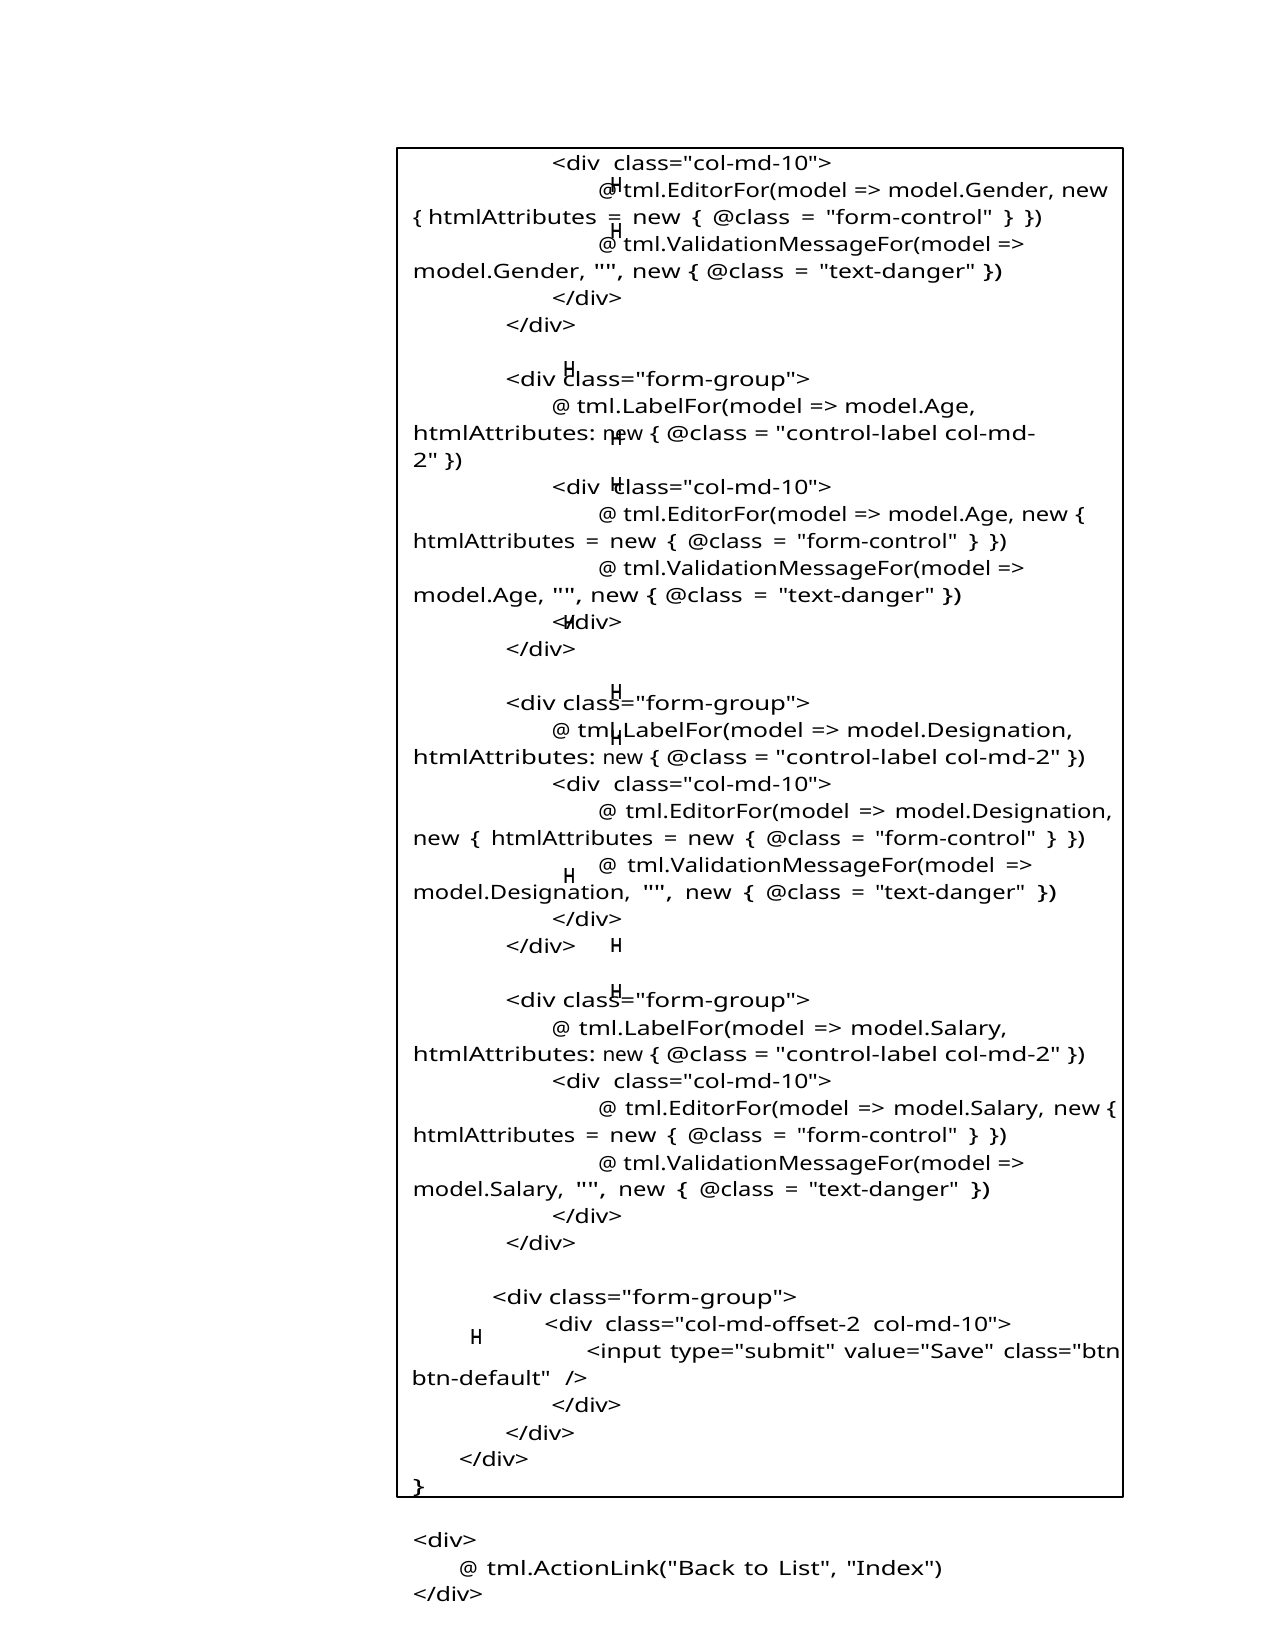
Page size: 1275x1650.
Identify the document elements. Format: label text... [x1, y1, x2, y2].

text <div class="col-md-offset-2 col-md-10"> [393, 1311, 1162, 1338]
text </div> [552, 906, 1162, 933]
text </div> [505, 636, 1162, 663]
text <div class="col-md-10"> [552, 150, 1162, 177]
text <input type="submit" value="Save" class="btn [544, 1338, 1162, 1365]
text <div class="col-md-10"> [552, 771, 1162, 798]
text @ tml.EditorFor(model => model.Designation, new { htmlAttributes = new { @class = "form-control" } }) [413, 798, 1134, 852]
text </div> [505, 1230, 1162, 1257]
text @ tml.EditorFor(model => model.Gender, new { htmlAttributes = new { @class = "form-control" } }) [413, 177, 1109, 231]
text </div> [413, 1581, 1162, 1608]
text <div class="form-group"> [150, 1284, 1139, 1311]
text @ tml.EditorFor(model => model.Age, new { htmlAttributes = new { @class = "form-control" } }) [413, 501, 1143, 554]
text @ tml.LabelFor(model => model.Age, htmlAttributes: new { @class = "control-label col-md-2" }) [413, 393, 1083, 474]
picture [564, 361, 574, 366]
text </div> [150, 1392, 1023, 1419]
text @ tml.EditorFor(model => model.Salary, new { htmlAttributes = new { @class = "form-control" } }) [413, 1095, 1162, 1149]
text @ tml.ValidationMessageFor(model => model.Gender, "", new { @class = "text-danger" }) [413, 231, 1162, 284]
text <div> [413, 1527, 1162, 1554]
text </div> [552, 1203, 1162, 1230]
text @ tml.ValidationMessageFor(model => model.Age, "", new { @class = "text-danger" }) [413, 554, 1083, 608]
text </div> [552, 609, 1162, 636]
text </div> [505, 312, 1162, 339]
text <div class="form-group"> [505, 366, 1162, 393]
text btn-default" /> [150, 1365, 849, 1392]
text @ tml.ValidationMessageFor(model => model.Salary, "", new { @class = "text-danger" }) [413, 1149, 1083, 1203]
text @ tml.ActionLink("Back to List", "Index") [459, 1554, 1162, 1581]
text @ tml.LabelFor(model => model.Designation, htmlAttributes: new { @class = "control-label col-md-2" }) [413, 717, 1162, 771]
text </div> [150, 1446, 837, 1473]
text <div class="col-md-10"> [552, 474, 1162, 501]
text </div> [552, 285, 1162, 312]
text <div class="col-md-10"> [552, 1068, 1162, 1095]
picture [471, 1338, 481, 1344]
picture [611, 684, 621, 690]
text </div> [150, 1419, 930, 1446]
text </div> [505, 933, 1162, 960]
text } [413, 1473, 1162, 1500]
text @ tml.ValidationMessageFor(model => model.Designation, "", new { @class = "text-danger" }) [413, 852, 1162, 906]
text <div class="form-group"> [505, 690, 1162, 717]
text <div class="form-group"> [505, 987, 1162, 1014]
text @ tml.LabelFor(model => model.Salary, htmlAttributes: new { @class = "control-label col-md-2" }) [413, 1014, 1162, 1068]
